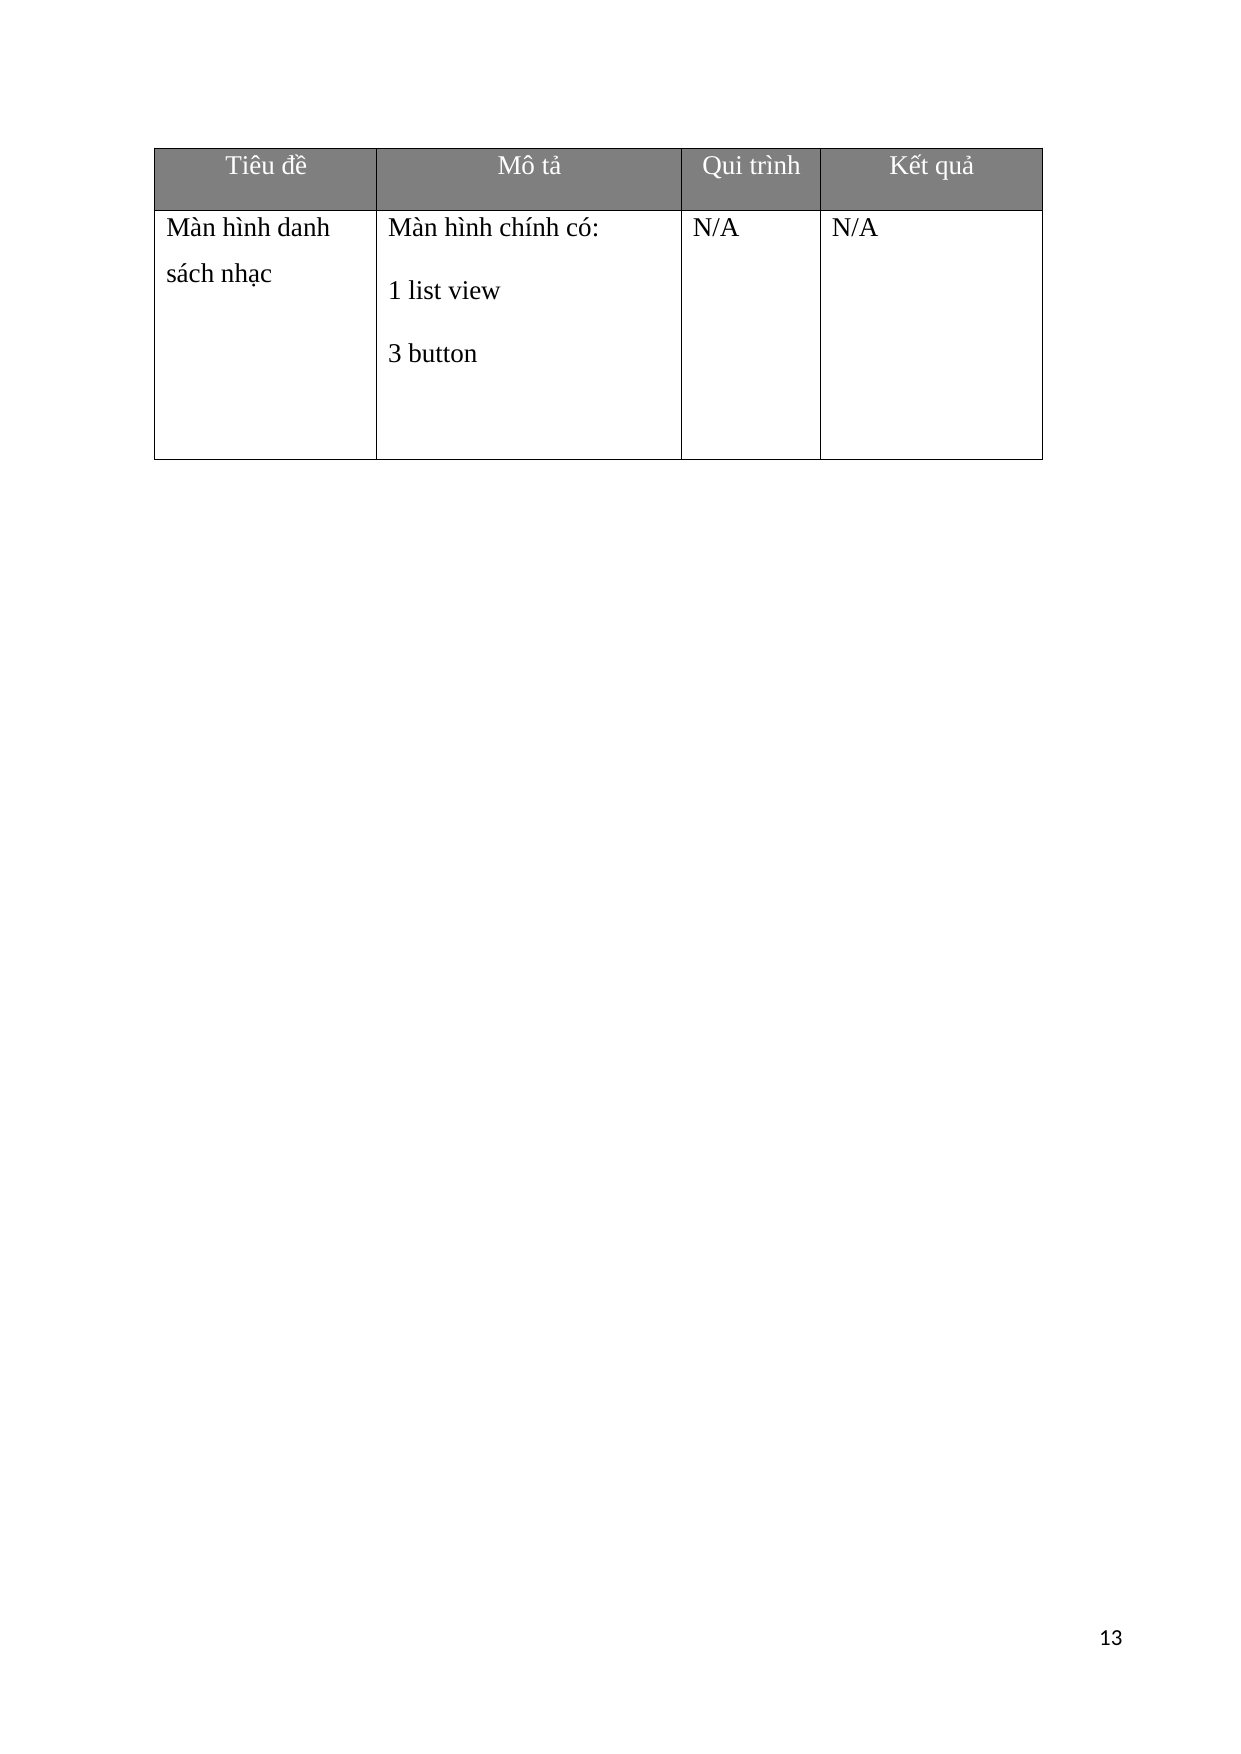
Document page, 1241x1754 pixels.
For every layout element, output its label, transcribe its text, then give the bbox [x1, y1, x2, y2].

table_cell N/A [821, 211, 1042, 458]
table_header Mô tả [377, 149, 681, 210]
table_cell Màn hình chính có: 1 list view 3 button [377, 211, 681, 458]
table_cell N/A [682, 211, 820, 458]
table_header Kết quả [821, 149, 1042, 210]
table_header Qui trình [682, 149, 820, 210]
table_cell Màn hình danh sách nhạc [155, 211, 376, 458]
table_header Tiêu đề [155, 149, 376, 210]
